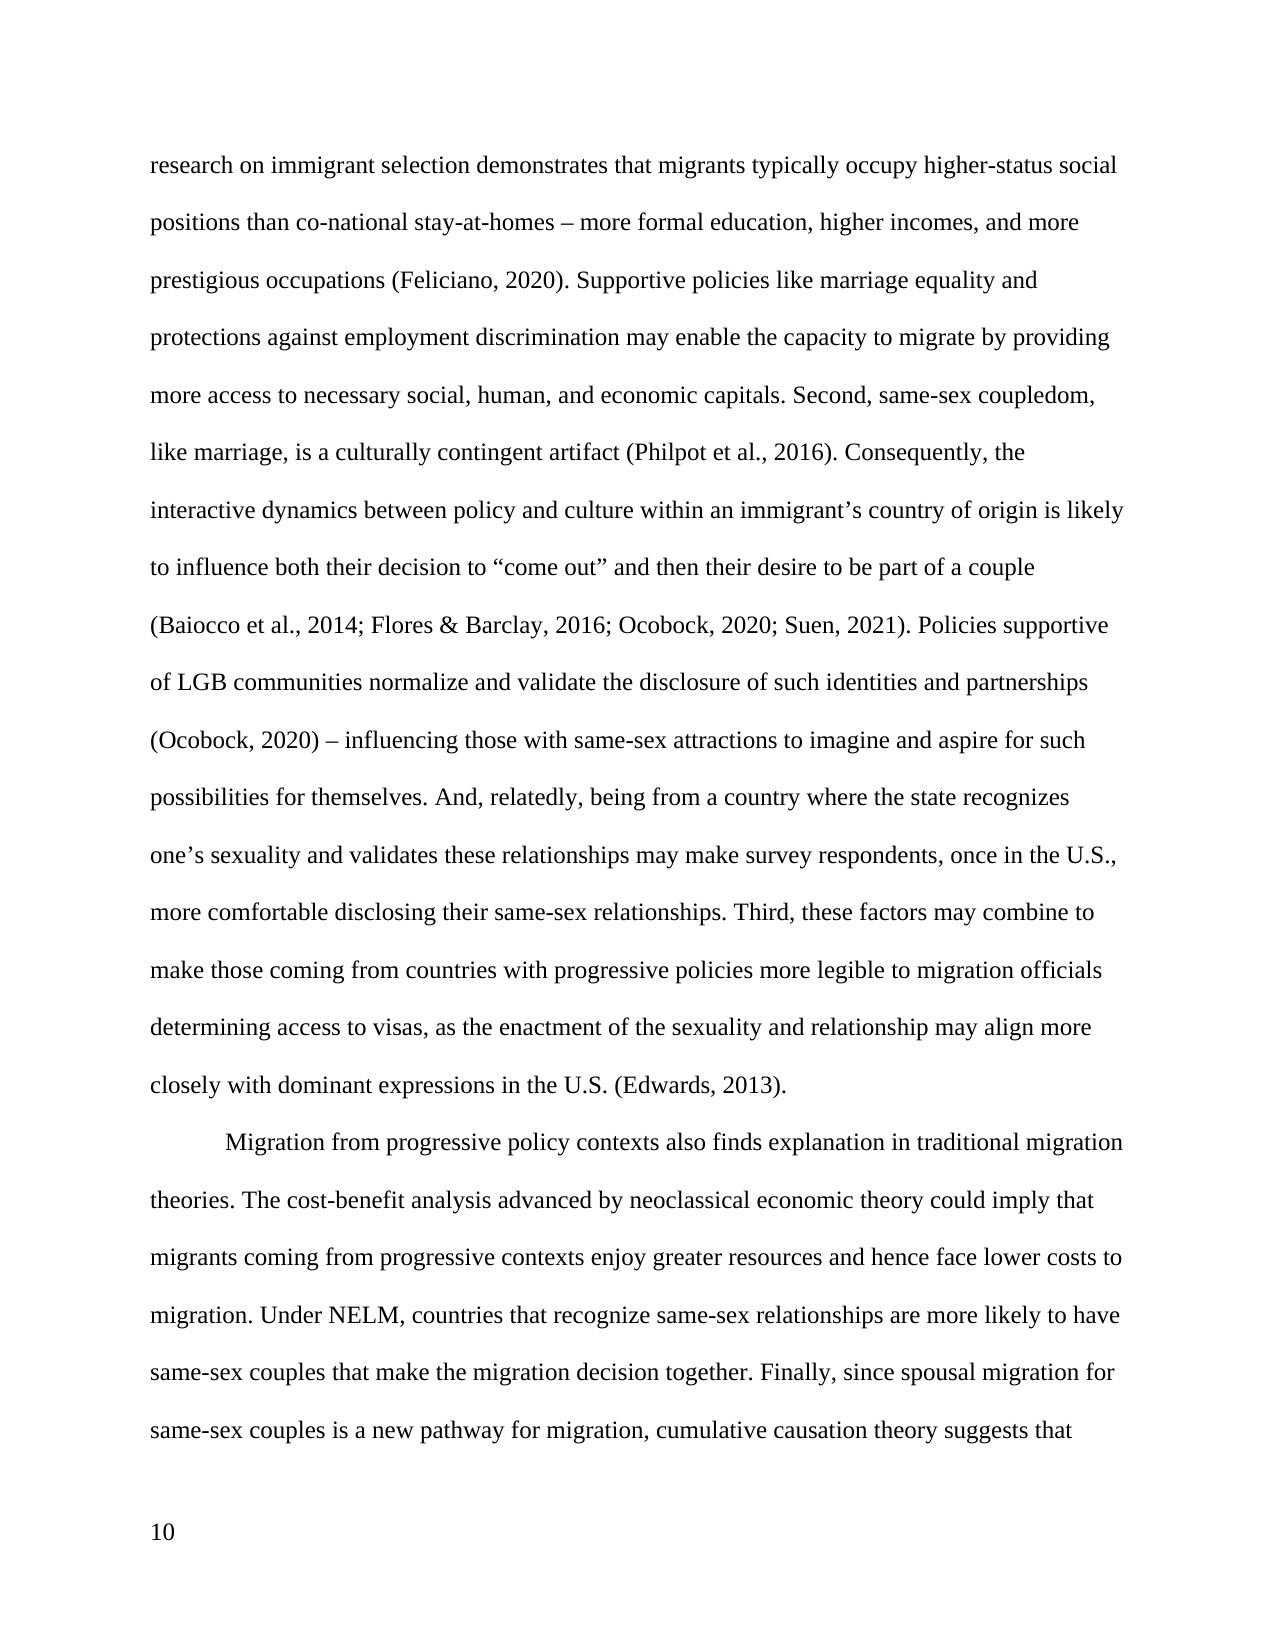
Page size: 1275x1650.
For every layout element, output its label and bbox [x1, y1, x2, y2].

text [150, 150, 1125, 1099]
text [150, 1127, 1125, 1444]
